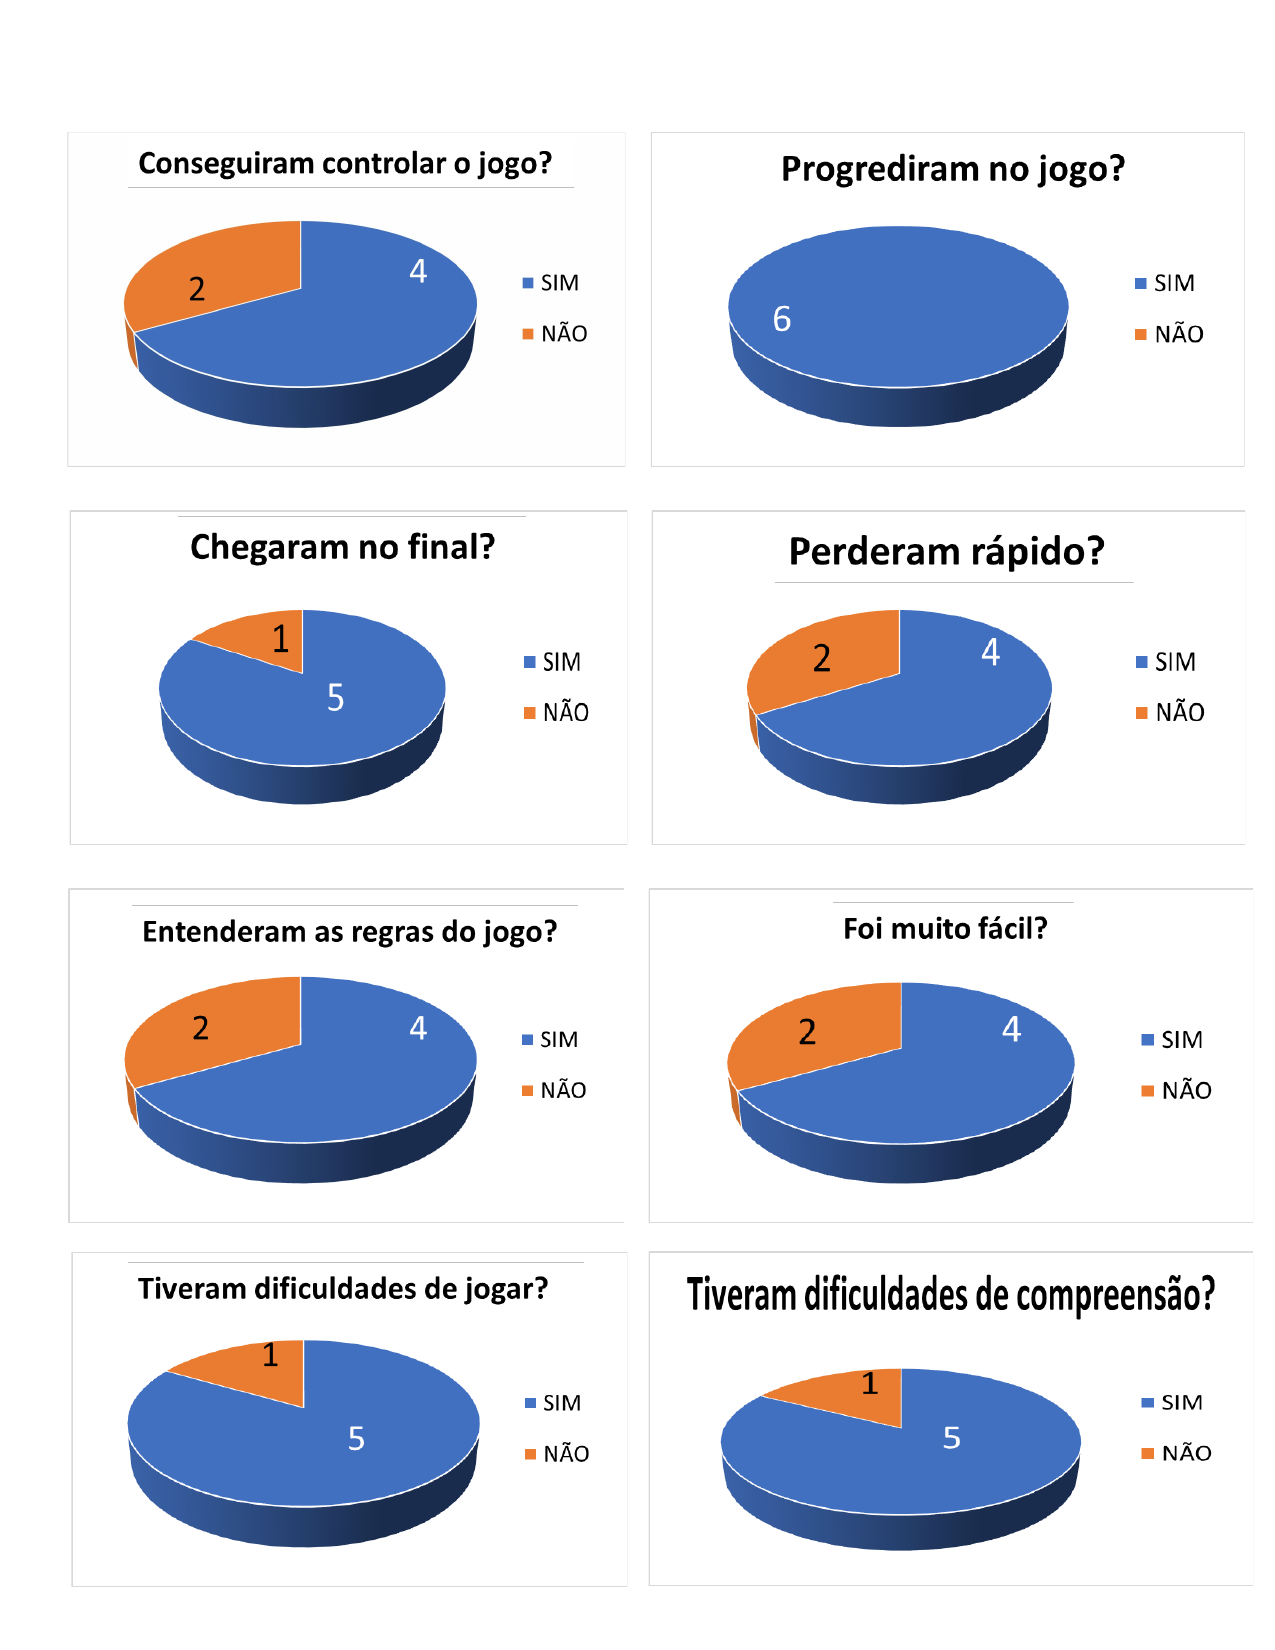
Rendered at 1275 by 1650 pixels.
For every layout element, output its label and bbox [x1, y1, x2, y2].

picture [648, 1246, 1254, 1586]
picture [71, 1252, 628, 1587]
picture [67, 132, 626, 467]
picture [651, 510, 1246, 845]
picture [648, 888, 1254, 1223]
picture [650, 132, 1245, 467]
picture [69, 510, 628, 845]
picture [68, 888, 624, 1223]
